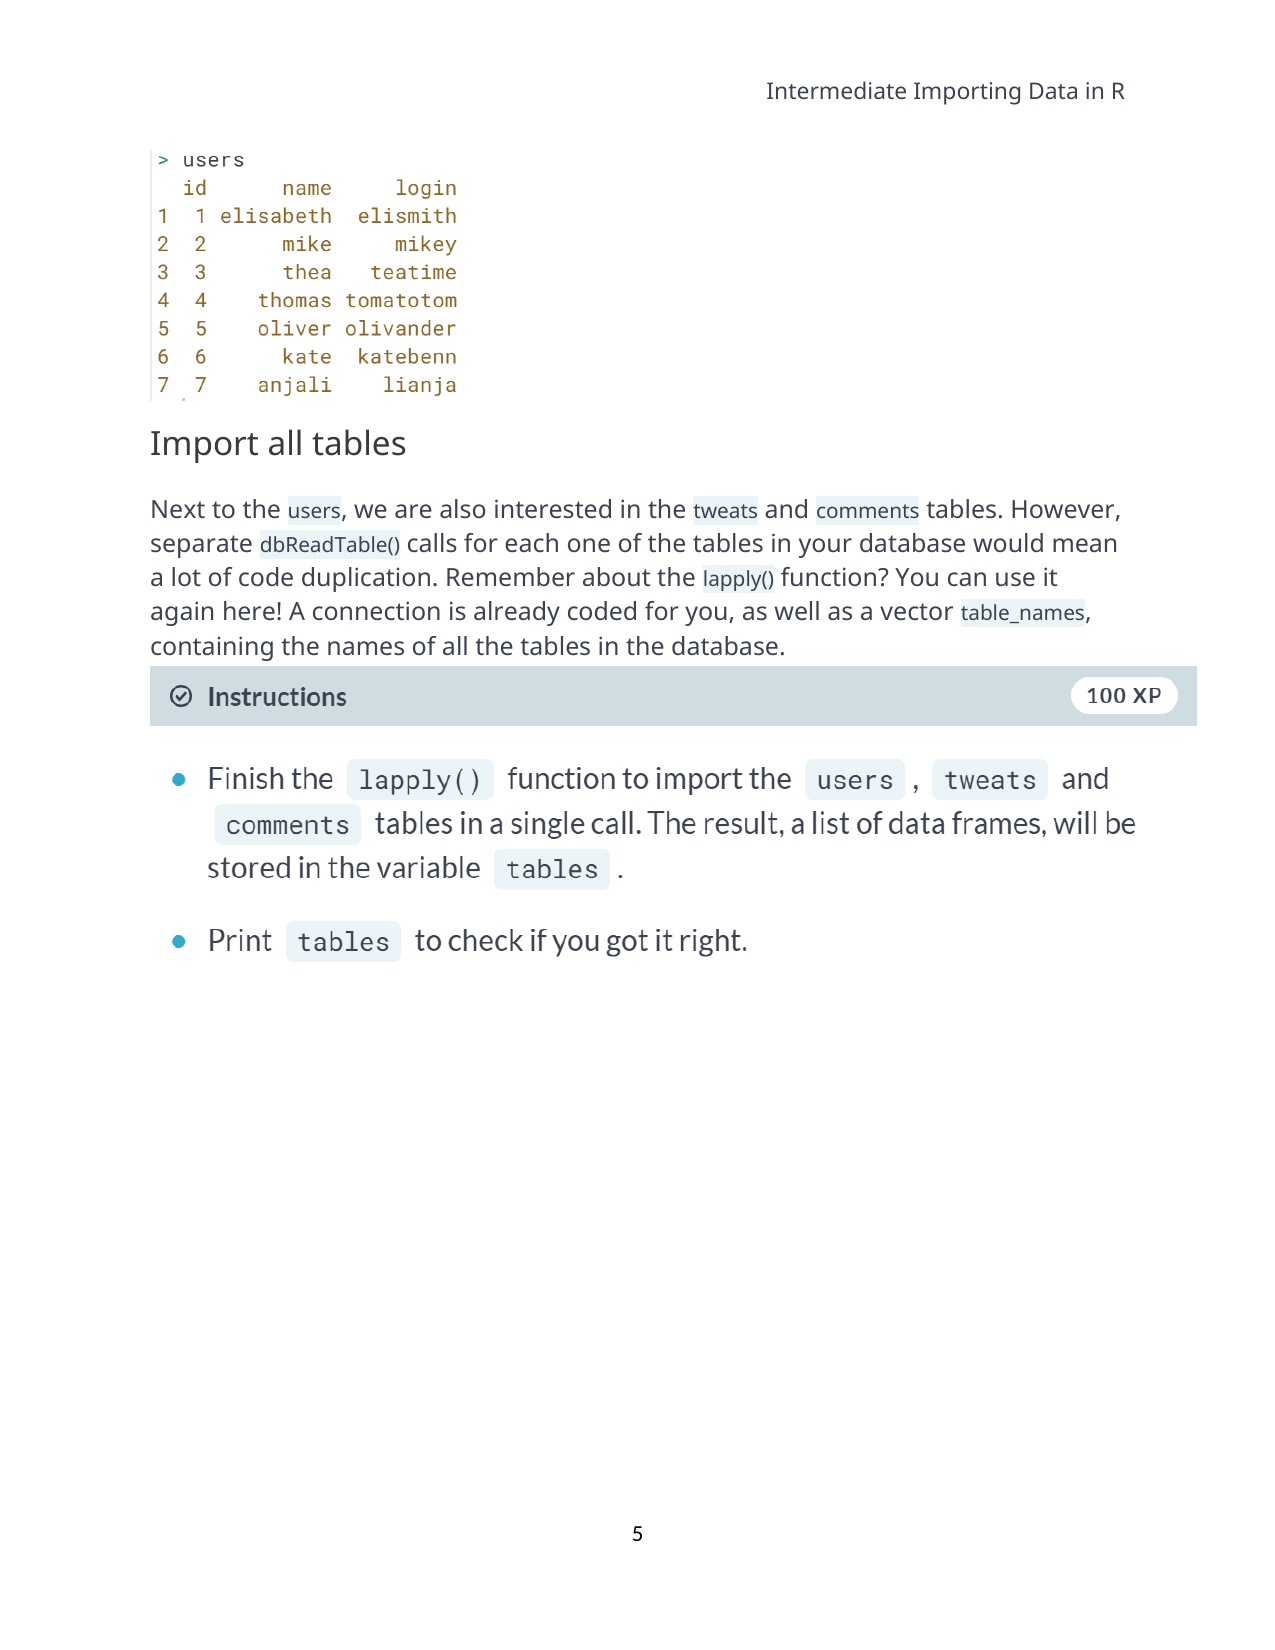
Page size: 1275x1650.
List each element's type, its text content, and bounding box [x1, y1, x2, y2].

picture [150, 662, 1198, 970]
picture [150, 150, 465, 401]
text Next to the users, we are also interested in the tweats and comments tables. However, separate dbReadTable() calls for each one of the tables in your database would mean a lot of code duplication. Remember about the lapply() function? You can use it again here! A connection is already coded for you, as well as a vector table_names, containing the names of all the tables in the database. [150, 492, 1125, 662]
subtitle Import all tables [150, 419, 1125, 465]
